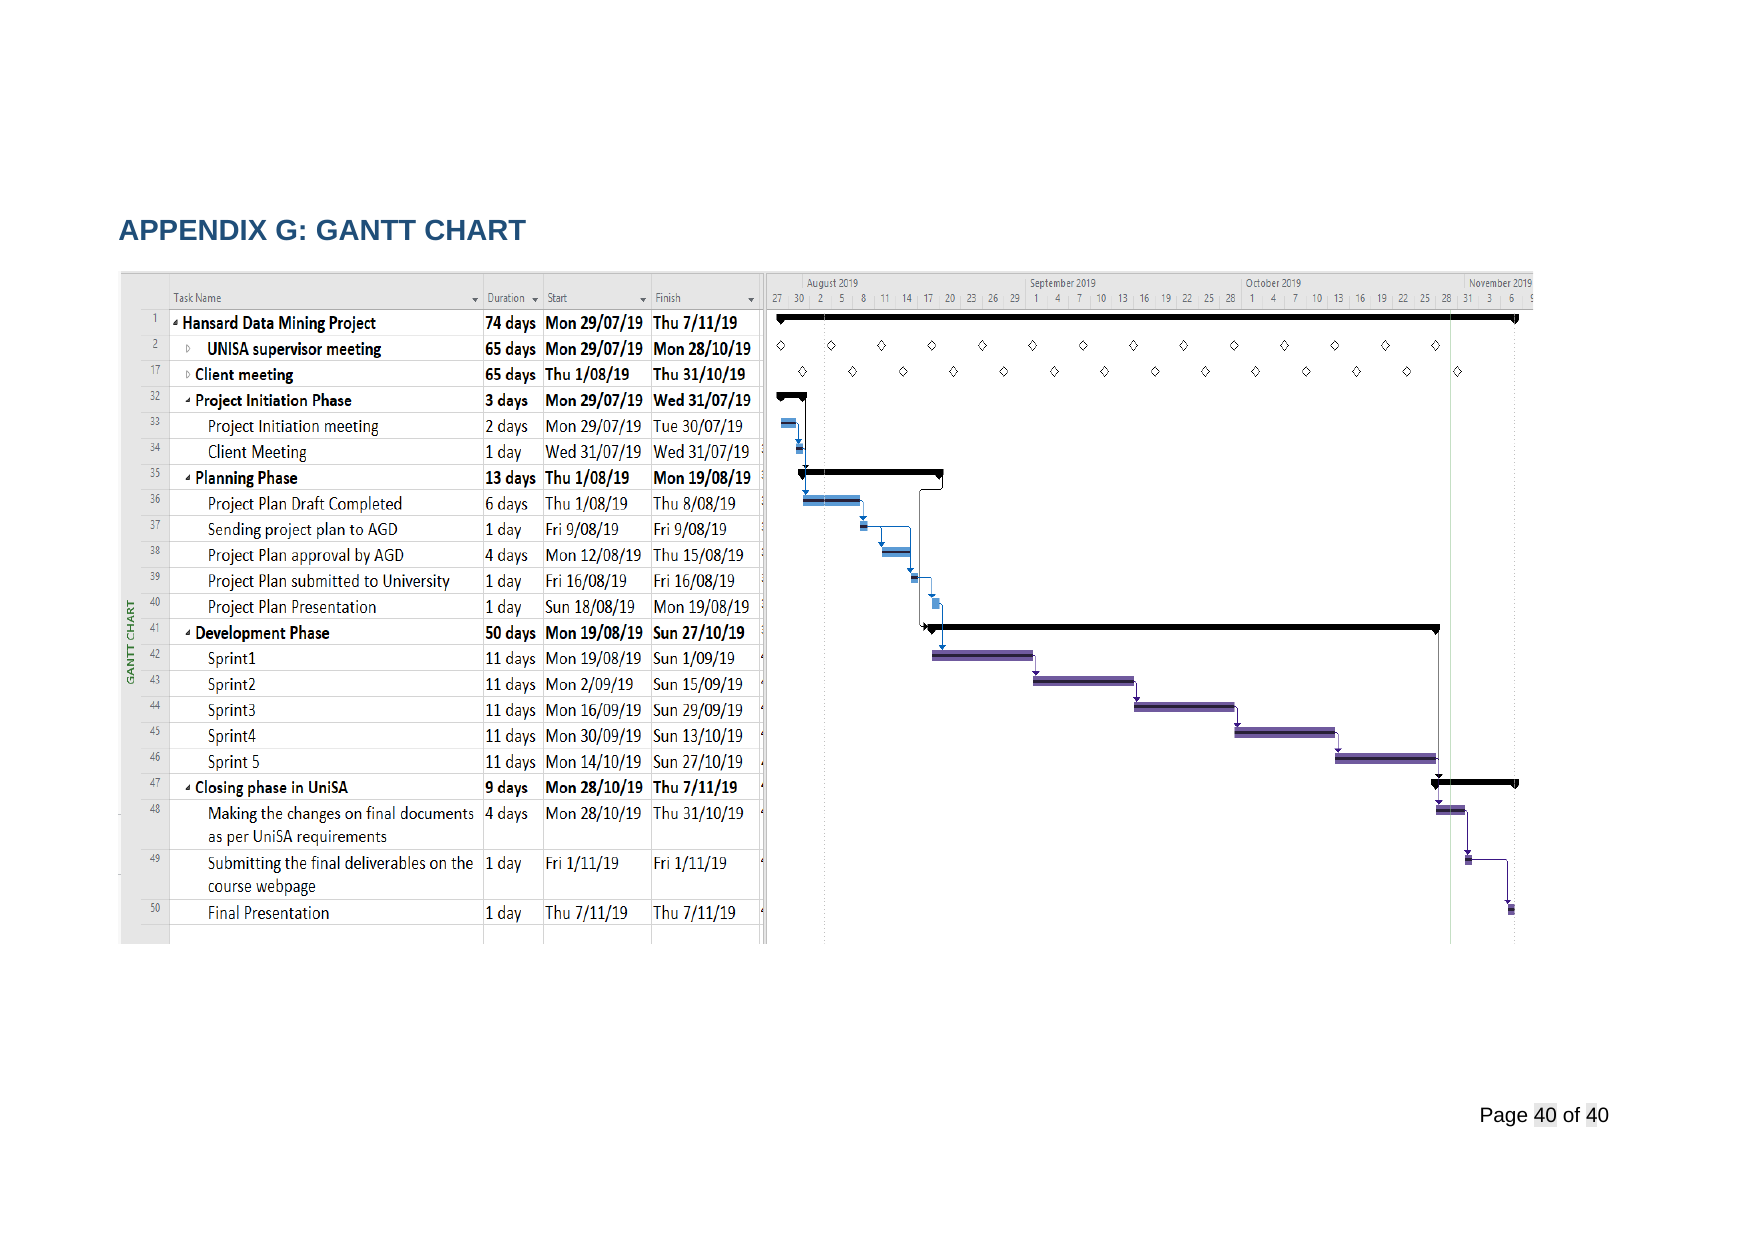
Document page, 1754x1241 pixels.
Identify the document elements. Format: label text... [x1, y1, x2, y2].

picture [118, 271, 1534, 944]
subtitle Appendix G: Gantt Chart [118, 212, 1636, 246]
